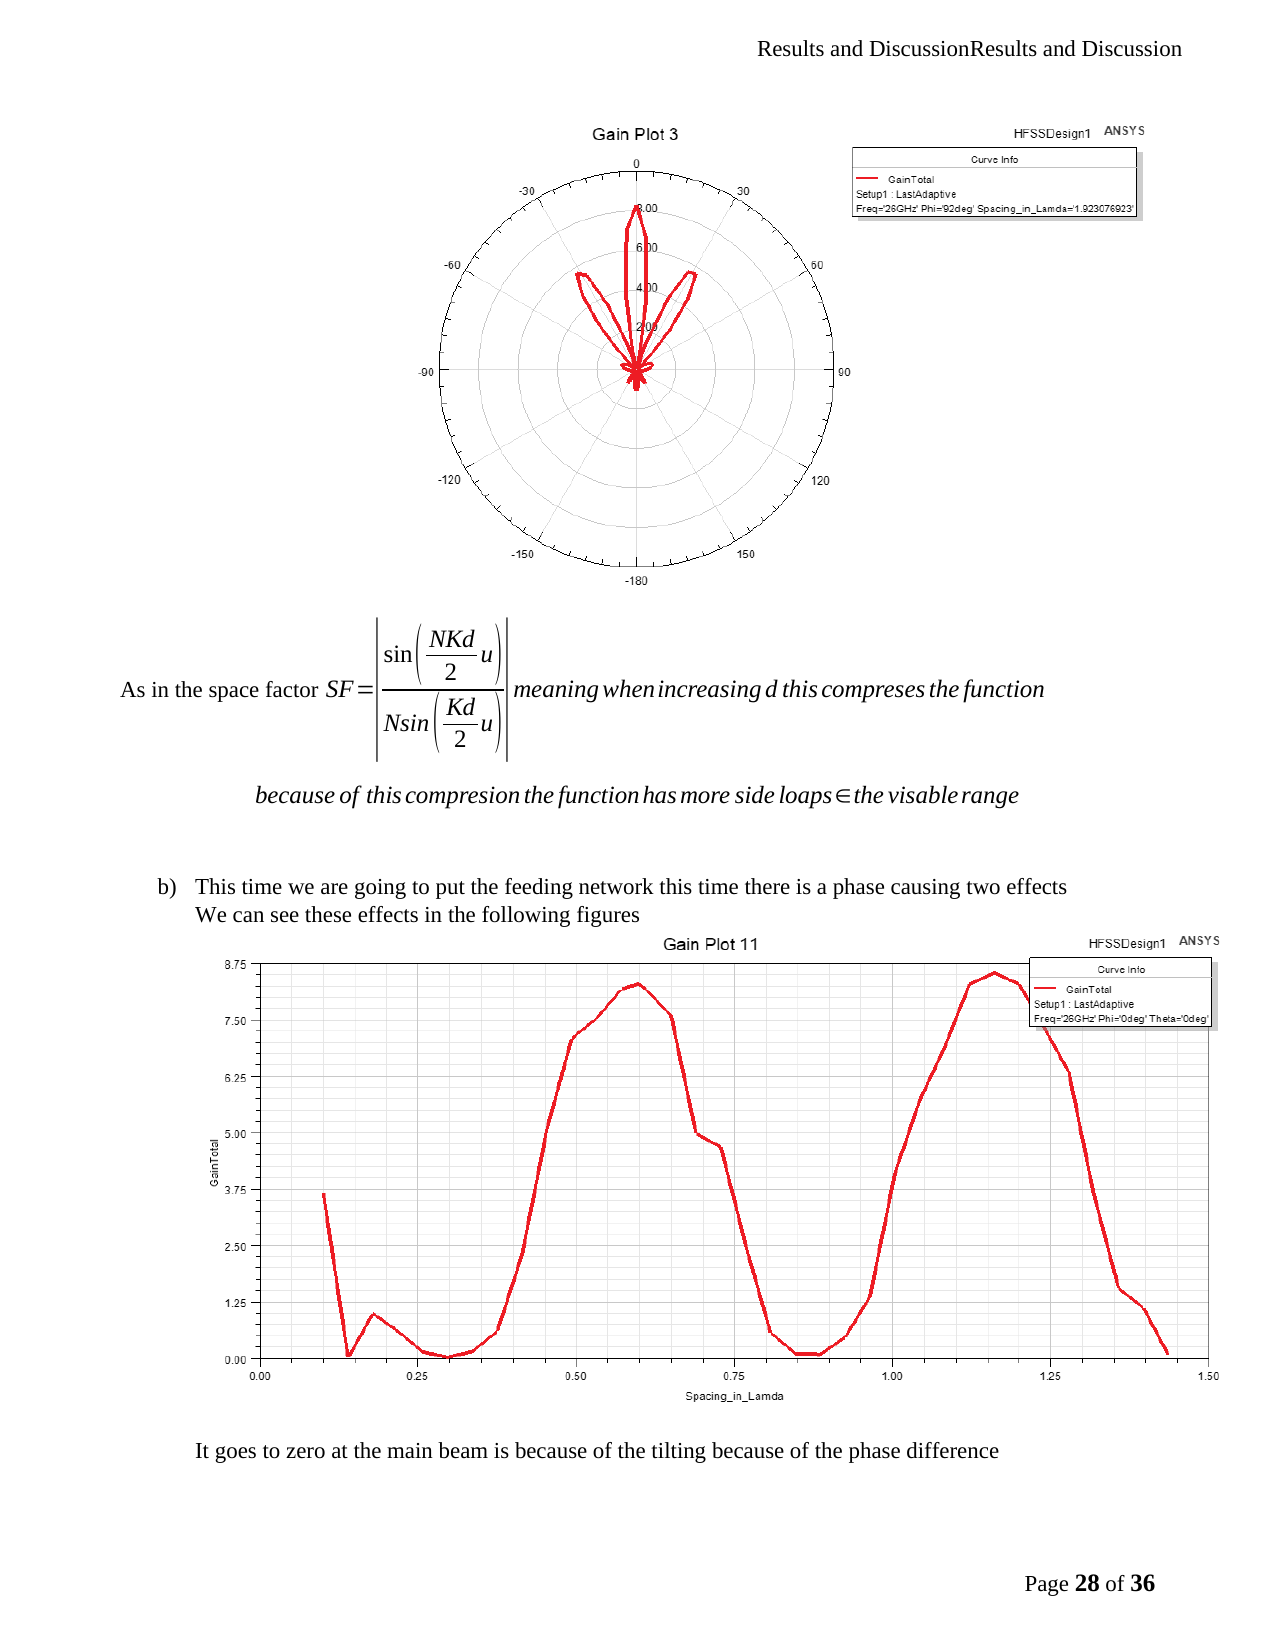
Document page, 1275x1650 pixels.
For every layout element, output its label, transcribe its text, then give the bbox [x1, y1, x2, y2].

picture [120, 120, 1154, 597]
list It goes to zero at the main beam is because of the tilting because of the phase difference [195, 1437, 1155, 1464]
list This time we are going to put the feeding network this time there is a phase causing two effects [157, 873, 1155, 899]
list We can see these effects in the following figures [195, 901, 1155, 928]
picture [195, 930, 1229, 1407]
text As in the space factor [120, 616, 1155, 763]
